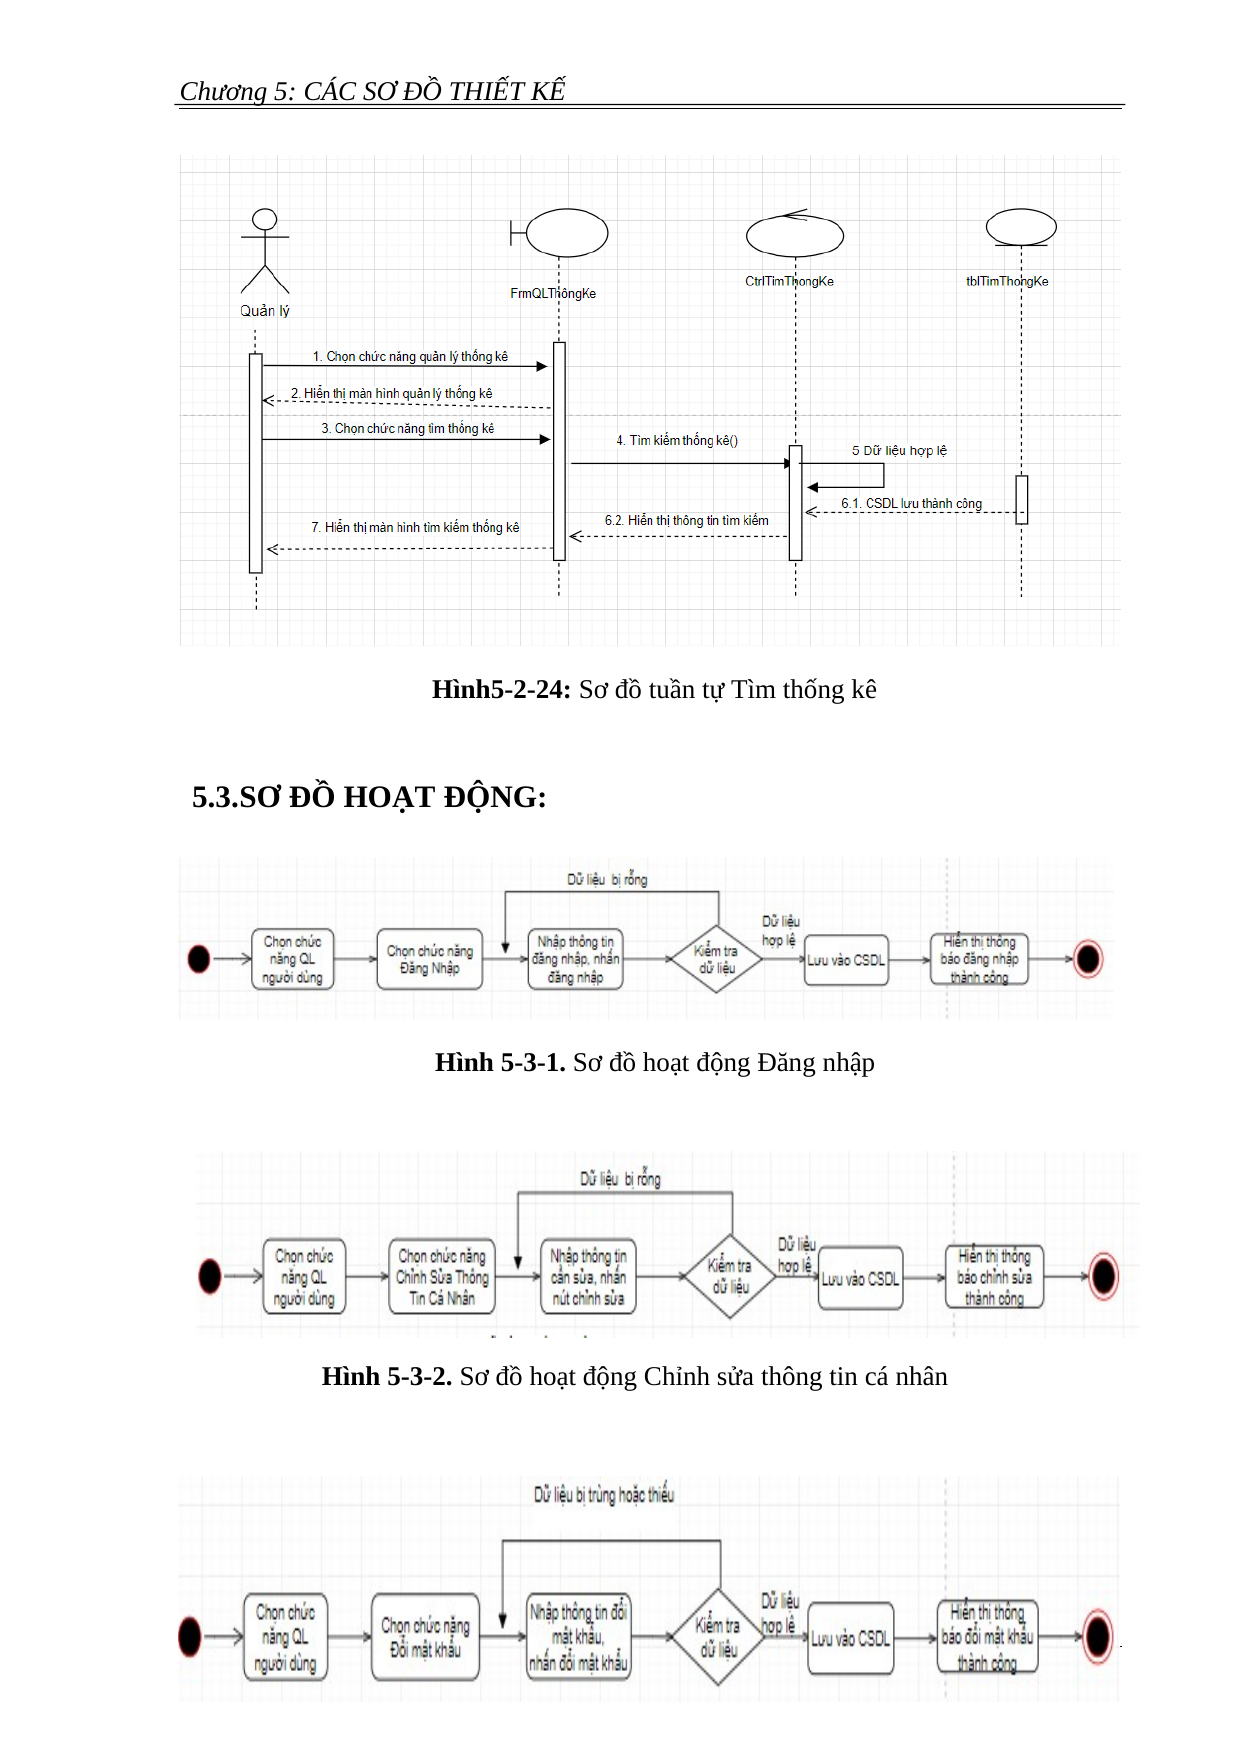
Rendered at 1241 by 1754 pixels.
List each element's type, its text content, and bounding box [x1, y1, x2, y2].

picture [178, 1476, 1121, 1702]
list SƠ ĐỒ HOẠT ĐỘNG: [192, 779, 1122, 814]
text Hình 5-3-1. Sơ đồ hoạt động Đăng nhập [435, 869, 1122, 1077]
picture [177, 857, 1114, 1020]
text Hình5-2-24: Sơ đồ tuần tự Tìm thống kê [432, 167, 1122, 704]
picture [179, 155, 1121, 646]
picture [196, 1151, 1140, 1338]
text Hình 5-3-2. Sơ đồ hoạt động Chỉnh sửa thông tin cá nhân [177, 1360, 1092, 1391]
